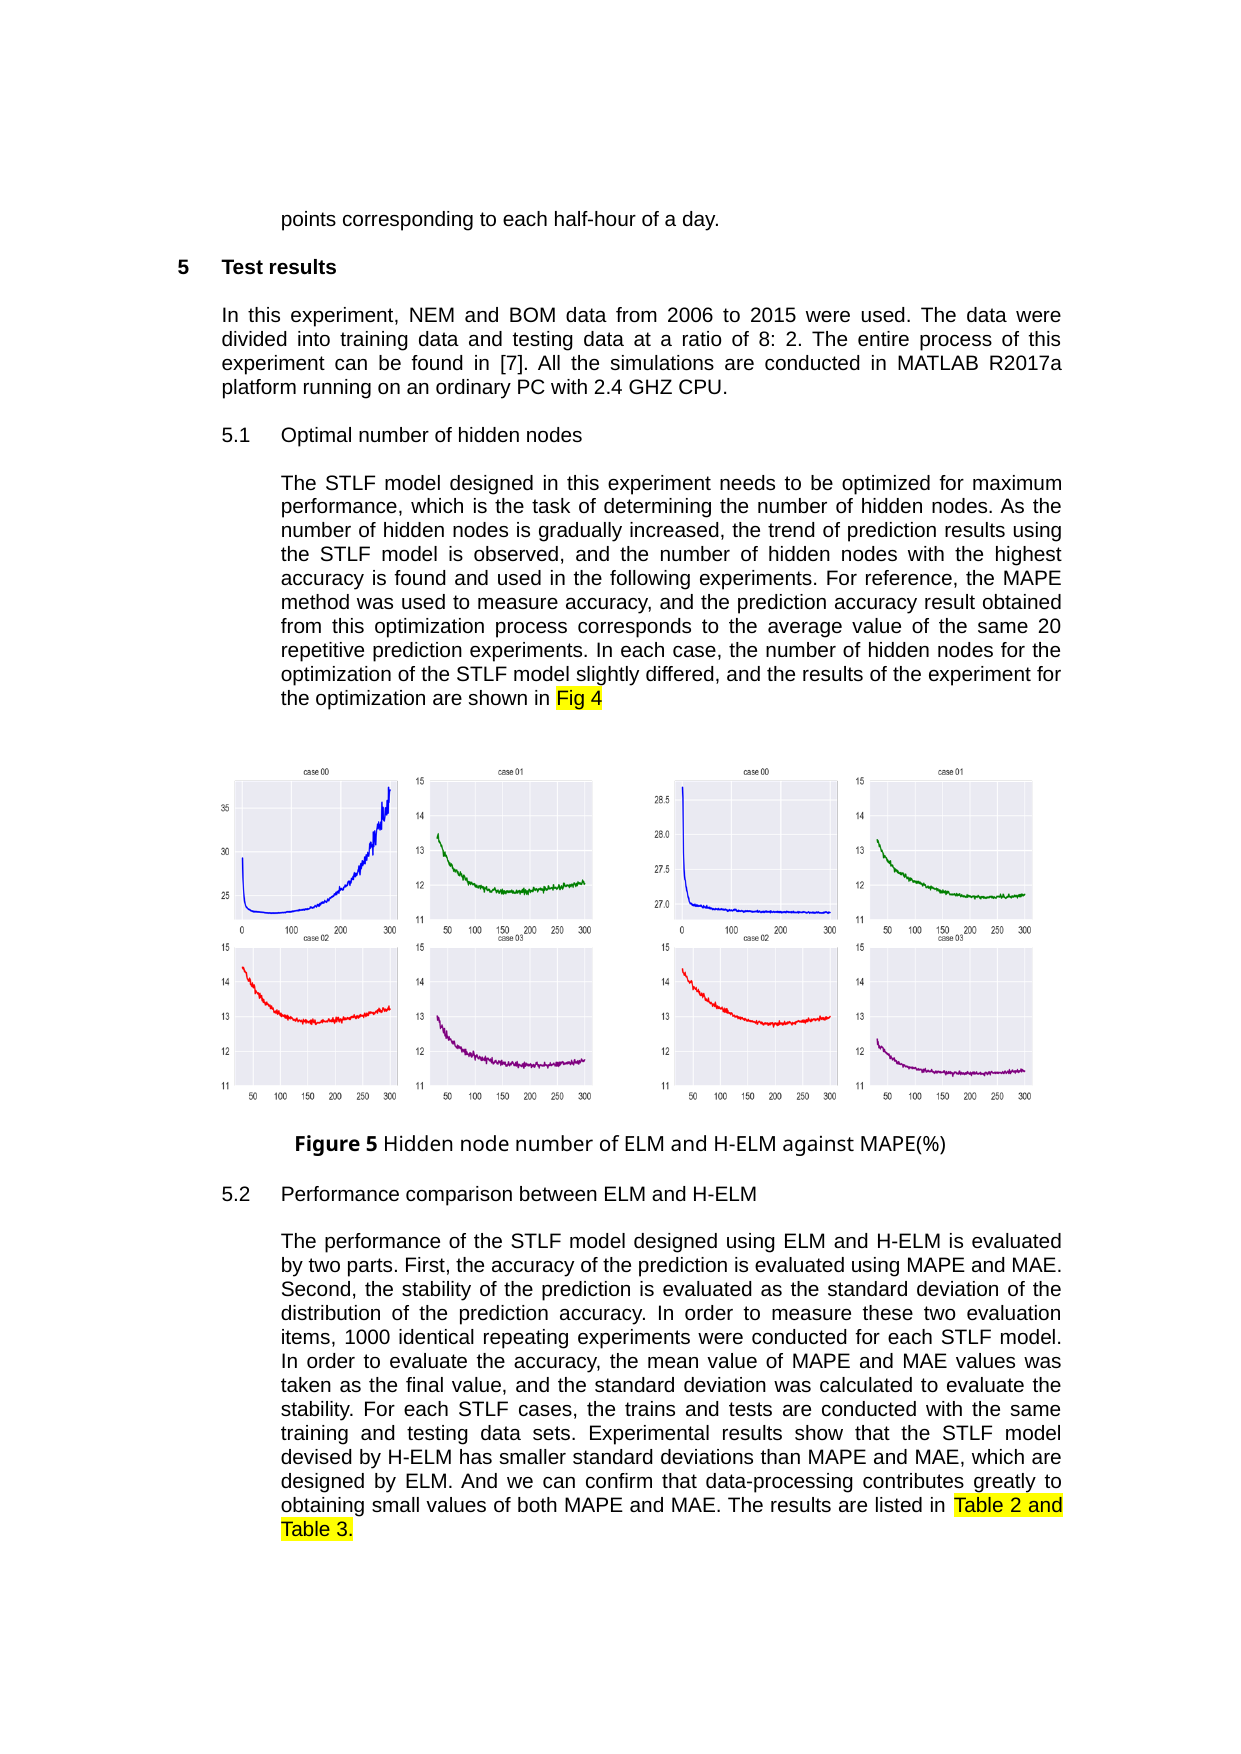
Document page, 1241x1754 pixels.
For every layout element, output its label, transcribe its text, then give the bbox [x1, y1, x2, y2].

list The performance of the STLF model designed using ELM and H-ELM is evaluated by two parts. First, the accuracy of the prediction is evaluated using MAPE and MAE. Second, the stability of the prediction is evaluated as the standard deviation of the distribution of the prediction accuracy. In order to measure these two evaluation items, 1000 identical repeating experiments were conducted for each STLF model. In order to evaluate the accuracy, the mean value of MAPE and MAE values was taken as the final value, and the standard deviation was calculated to evaluate the stability. For each STLF cases, the trains and tests are conducted with the same training and testing data sets. Experimental results show that the STLF model devised by H-ELM has smaller standard deviations than MAPE and MAE, which are designed by ELM. And we can confirm that data-processing contributes greatly to obtaining small values of both MAPE and MAE. The results are listed in Table 2 and Table 3. [281, 1229, 1063, 1541]
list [281, 207, 1063, 231]
list The STLF model designed in this experiment needs to be optimized for maximum performance, which is the task of determining the number of hidden nodes. As the number of hidden nodes is gradually increased, the trend of prediction results using the STLF model is observed, and the number of hidden nodes with the highest accuracy is found and used in the following experiments. For reference, the MAPE method was used to measure accuracy, and the prediction accuracy result obtained from this optimization process corresponds to the average value of the same 20 repetitive prediction experiments. In each case, the number of hidden nodes for the optimization of the STLF model slightly differed, and the results of the experiment for the optimization are shown in Fig 4 [281, 470, 1063, 710]
list Test results [177, 255, 1063, 279]
list Performance comparison between ELM and H-ELM [221, 1181, 1063, 1205]
list In this experiment, NEM and BOM data from 2006 to 2015 were used. The data were divided into training data and testing data at a ratio of 8: 2. The entire process of this experiment can be found in [7]. All the simulations are conducted in MATLAB R2017a platform running on an ordinary PC with 2.4 GHZ CPU. [221, 303, 1063, 398]
picture [177, 733, 1078, 1129]
list Optimal number of hidden nodes [221, 422, 1063, 446]
